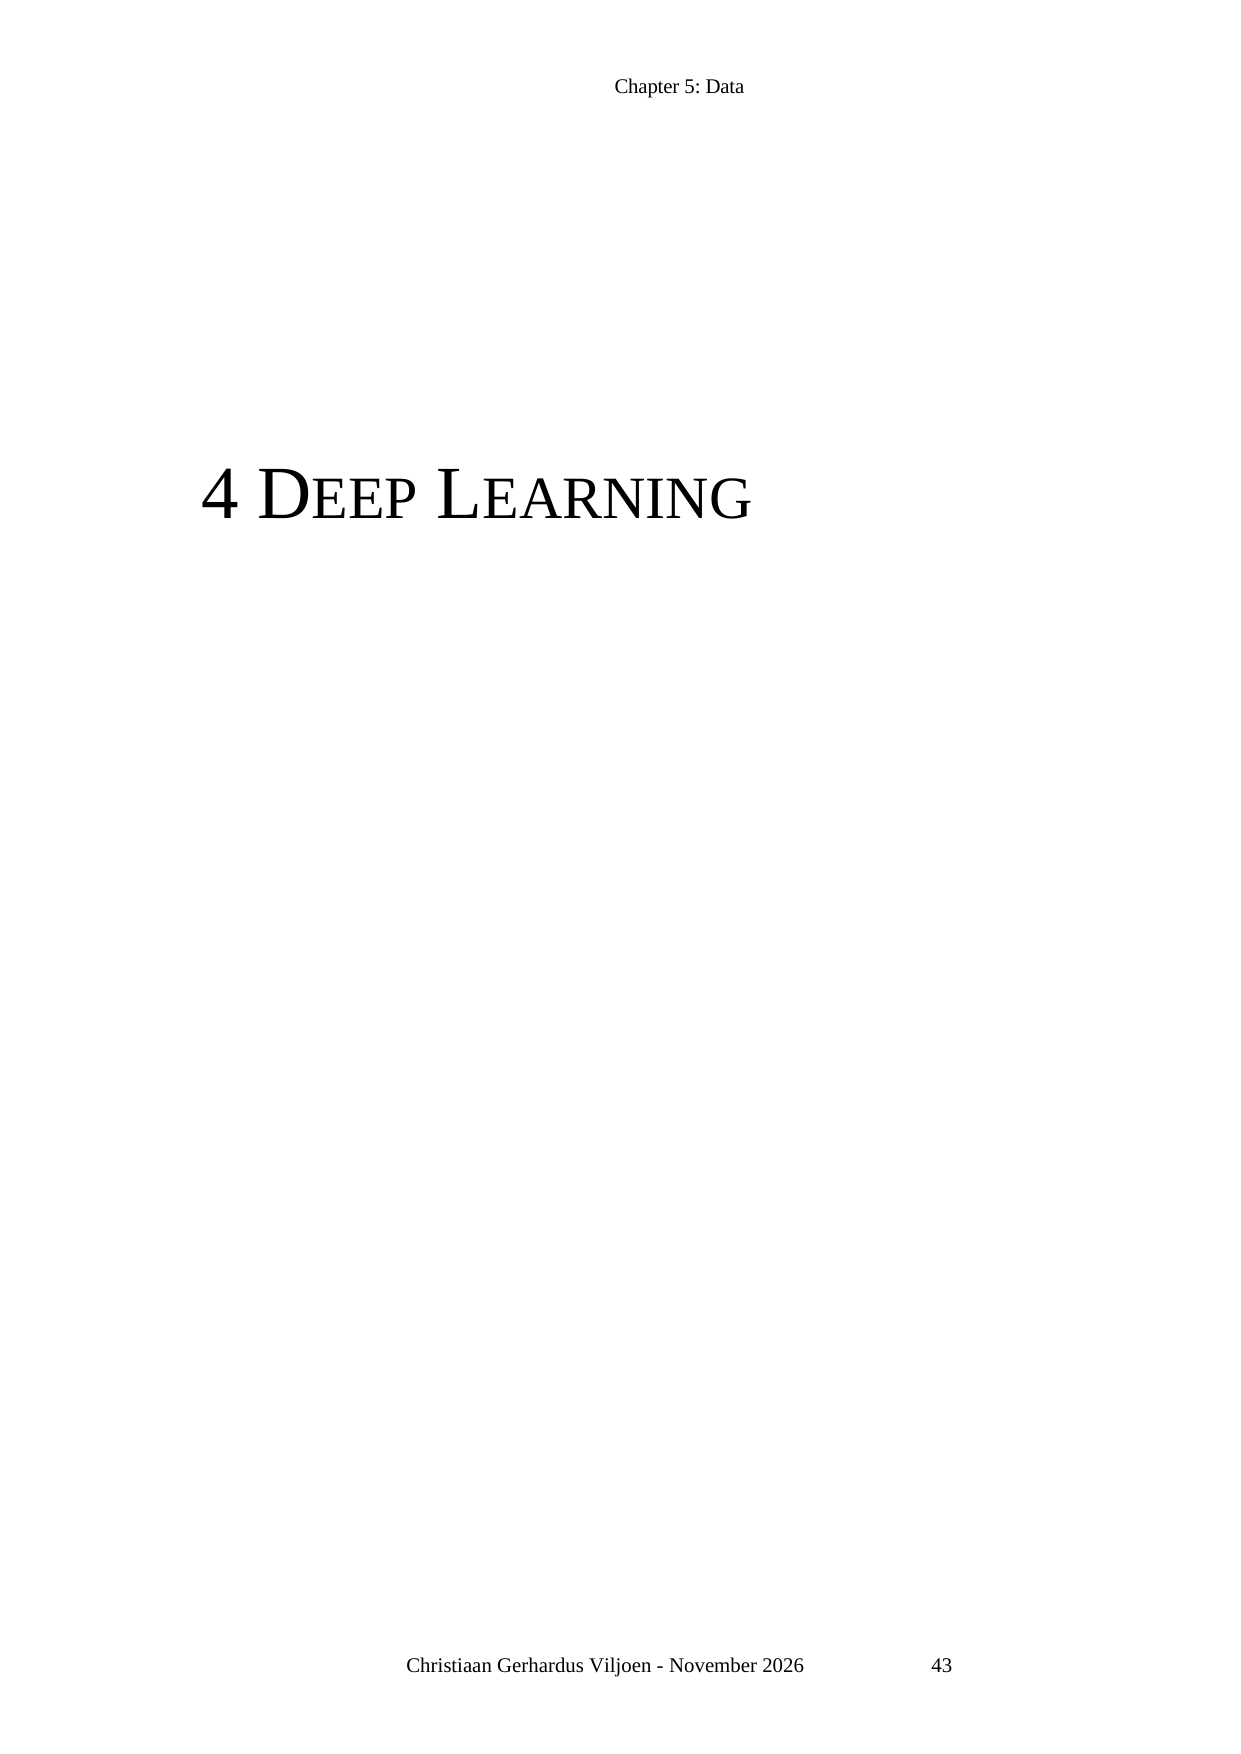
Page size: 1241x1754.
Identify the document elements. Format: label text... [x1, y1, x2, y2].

subtitle Deep Learning [201, 448, 1122, 534]
